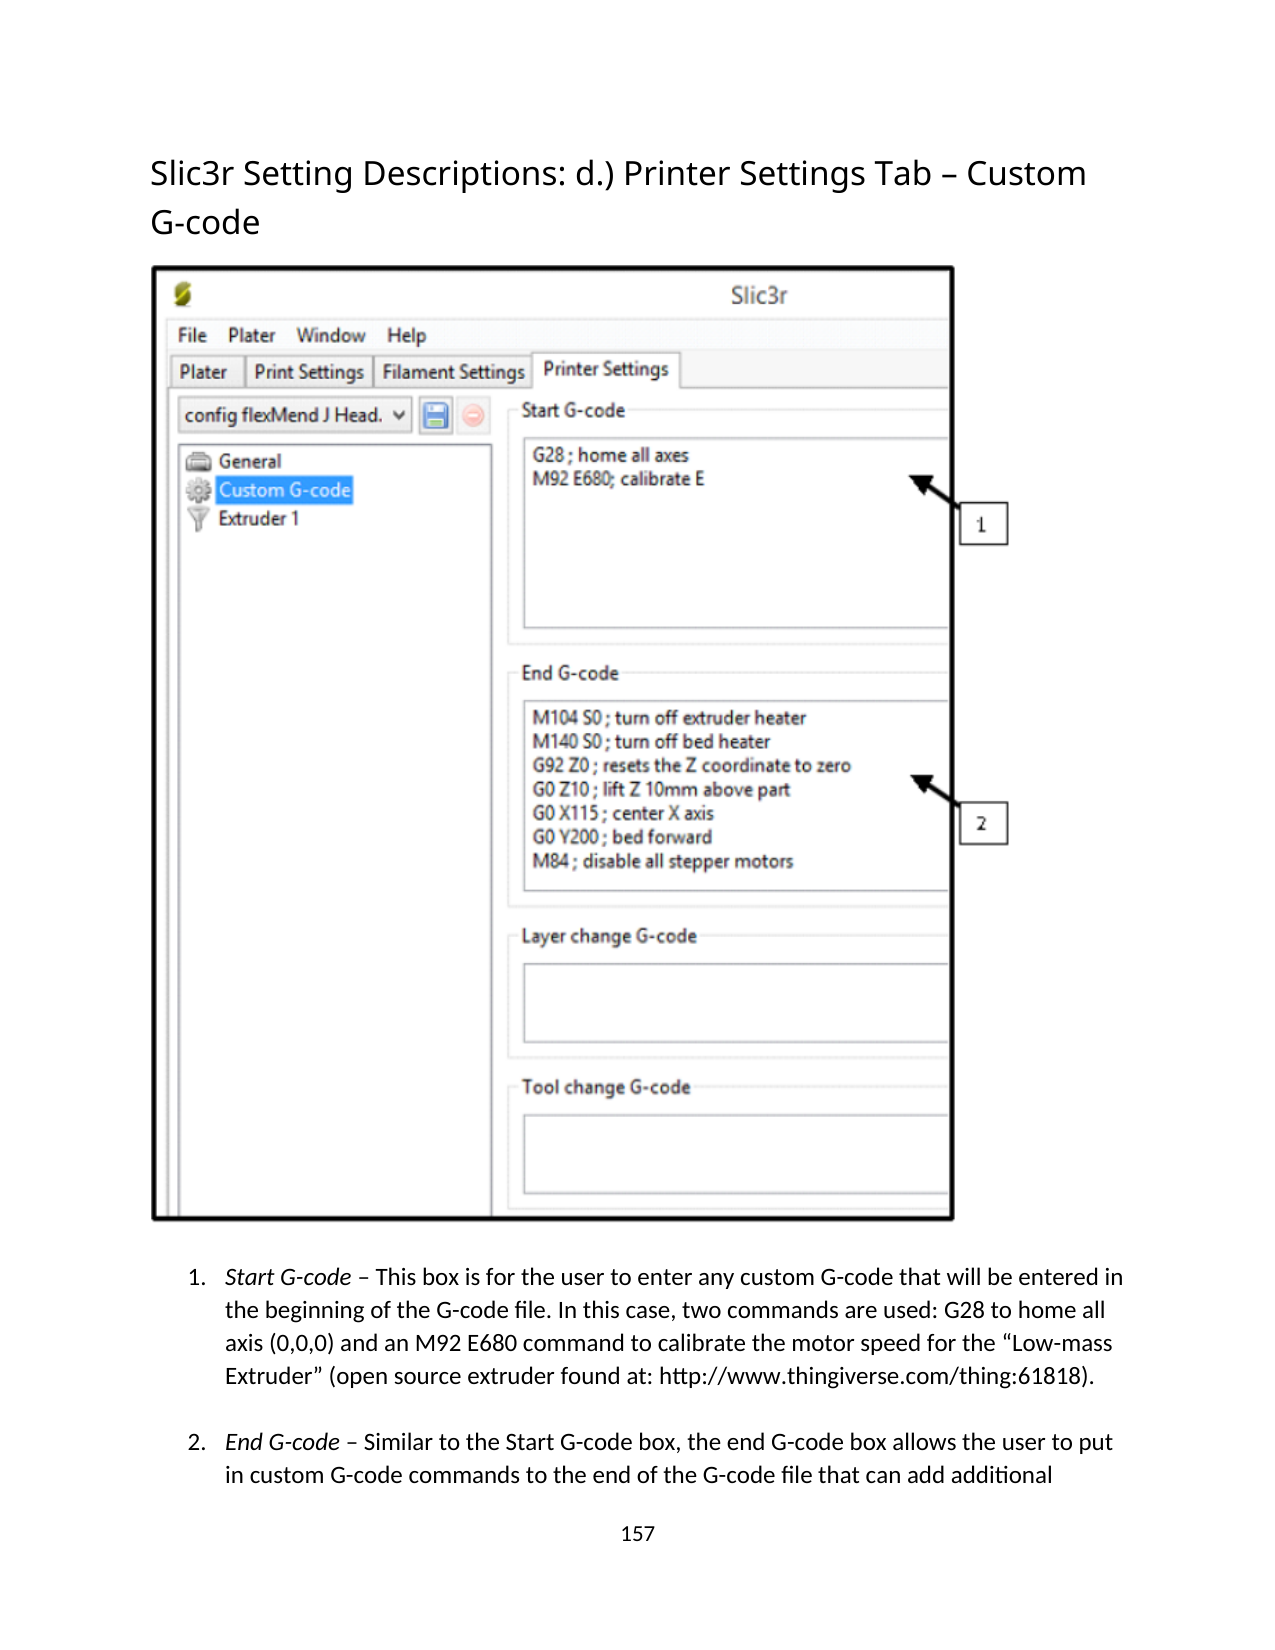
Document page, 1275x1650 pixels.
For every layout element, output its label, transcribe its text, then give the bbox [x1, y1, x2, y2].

text Slic3r Setting Descriptions: d.) Printer Settings Tab – Custom G-code [150, 150, 1125, 244]
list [187, 1426, 1125, 1489]
list Start G-code – This box is for the user to enter any custom G-code that will be entered in the beginning of the G-code file. In this case, two commands are used: G28 to home all axis (0,0,0) and an M92 E680 command to calibrate the motor speed for the “Low-mass Extruder” (open source extruder found at: http://www.thingiverse.com/thing:61818). [187, 1261, 1125, 1391]
